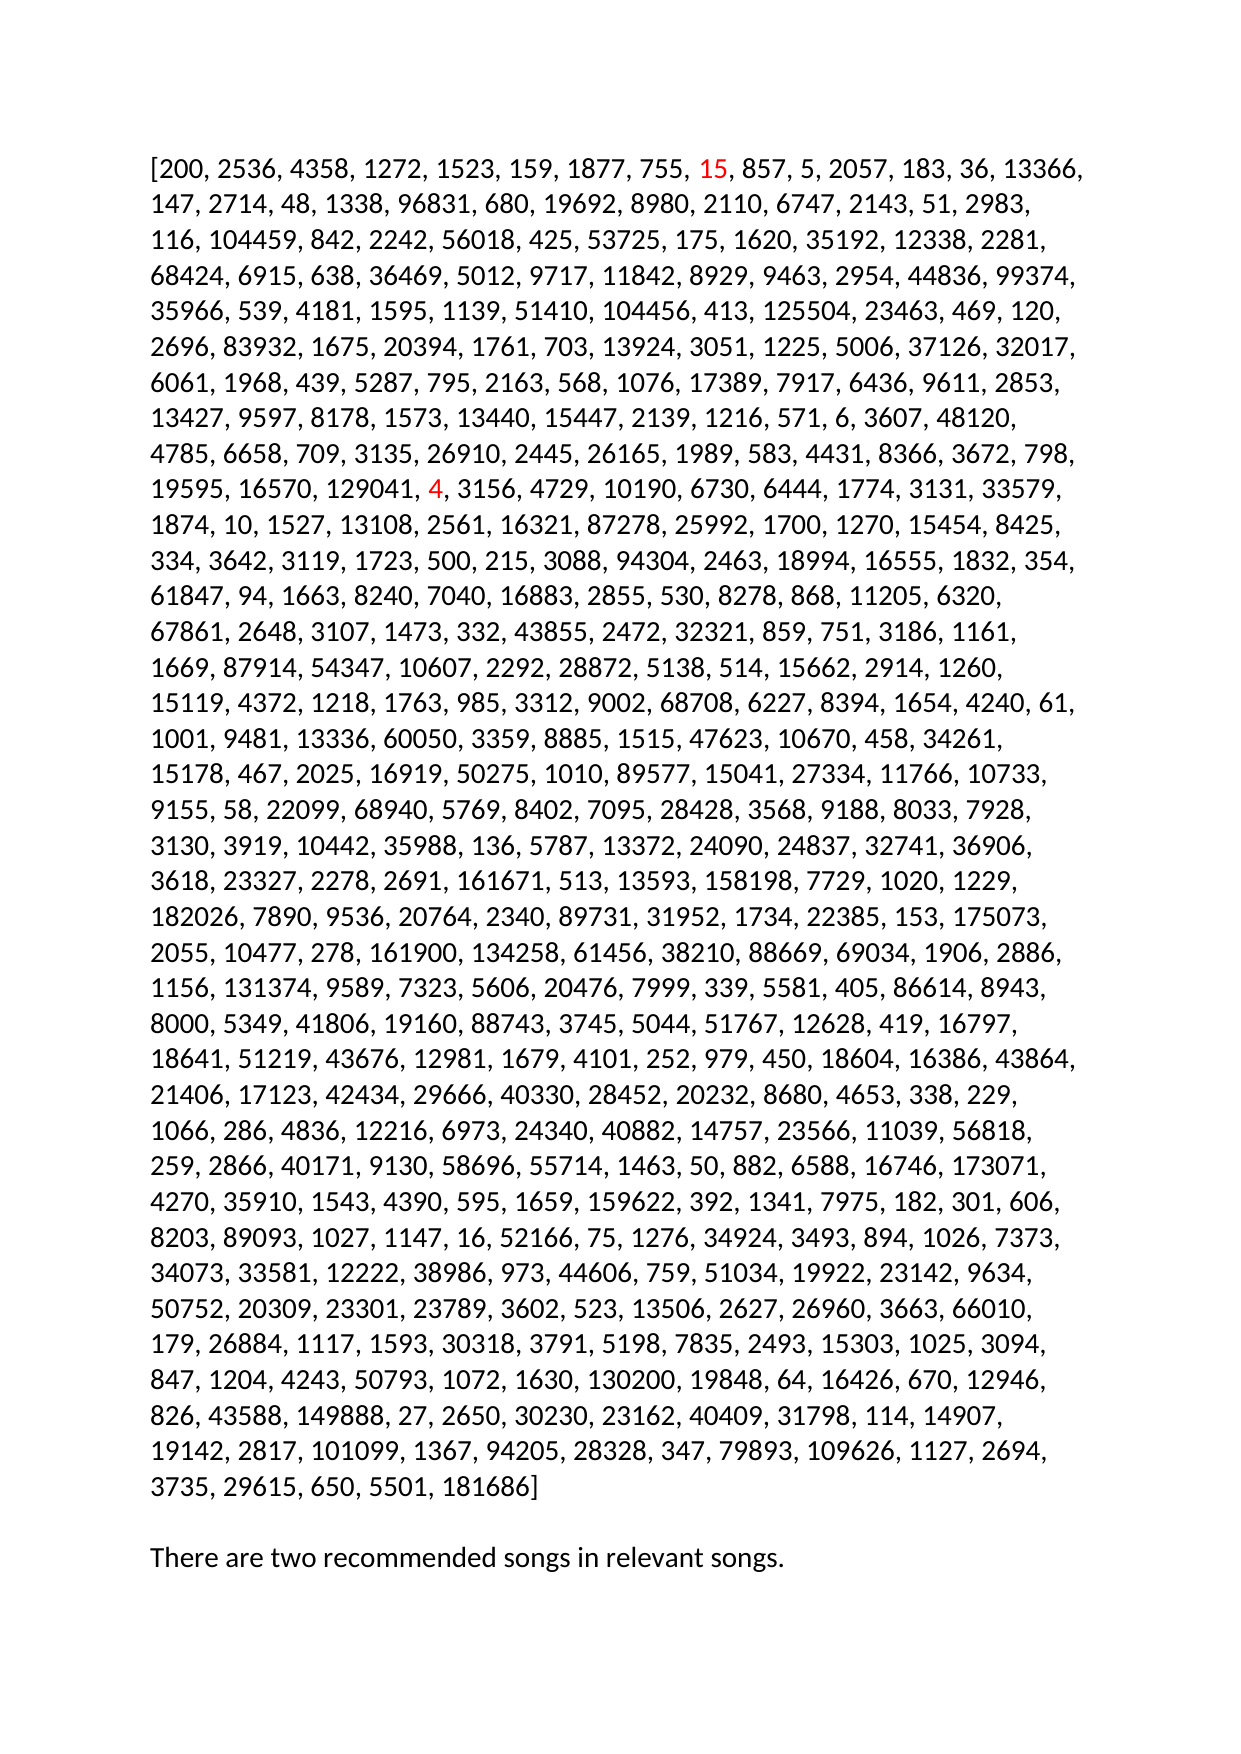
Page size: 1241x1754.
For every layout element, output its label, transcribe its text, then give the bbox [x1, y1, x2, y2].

text [200, 2536, 4358, 1272, 1523, 159, 1877, 755, 15, 857, 5, 2057, 183, 36, 13366, 147, 2714, 48, 1338, 96831, 680, 19692, 8980, 2110, 6747, 2143, 51, 2983, 116, 104459, 842, 2242, 56018, 425, 53725, 175, 1620, 35192, 12338, 2281, 68424, 6915, 638, 36469, 5012, 9717, 11842, 8929, 9463, 2954, 44836, 99374, 35966, 539, 4181, 1595, 1139, 51410, 104456, 413, 125504, 23463, 469, 120, 2696, 83932, 1675, 20394, 1761, 703, 13924, 3051, 1225, 5006, 37126, 32017, 6061, 1968, 439, 5287, 795, 2163, 568, 1076, 17389, 7917, 6436, 9611, 2853, 13427, 9597, 8178, 1573, 13440, 15447, 2139, 1216, 571, 6, 3607, 48120, 4785, 6658, 709, 3135, 26910, 2445, 26165, 1989, 583, 4431, 8366, 3672, 798, 19595, 16570, 129041, 4, 3156, 4729, 10190, 6730, 6444, 1774, 3131, 33579, 1874, 10, 1527, 13108, 2561, 16321, 87278, 25992, 1700, 1270, 15454, 8425, 334, 3642, 3119, 1723, 500, 215, 3088, 94304, 2463, 18994, 16555, 1832, 354, 61847, 94, 1663, 8240, 7040, 16883, 2855, 530, 8278, 868, 11205, 6320, 67861, 2648, 3107, 1473, 332, 43855, 2472, 32321, 859, 751, 3186, 1161, 1669, 87914, 54347, 10607, 2292, 28872, 5138, 514, 15662, 2914, 1260, 15119, 4372, 1218, 1763, 985, 3312, 9002, 68708, 6227, 8394, 1654, 4240, 61, 1001, 9481, 13336, 60050, 3359, 8885, 1515, 47623, 10670, 458, 34261, 15178, 467, 2025, 16919, 50275, 1010, 89577, 15041, 27334, 11766, 10733, 9155, 58, 22099, 68940, 5769, 8402, 7095, 28428, 3568, 9188, 8033, 7928, 3130, 3919, 10442, 35988, 136, 5787, 13372, 24090, 24837, 32741, 36906, 3618, 23327, 2278, 2691, 161671, 513, 13593, 158198, 7729, 1020, 1229, 182026, 7890, 9536, 20764, 2340, 89731, 31952, 1734, 22385, 153, 175073, 2055, 10477, 278, 161900, 134258, 61456, 38210, 88669, 69034, 1906, 2886, 1156, 131374, 9589, 7323, 5606, 20476, 7999, 339, 5581, 405, 86614, 8943, 8000, 5349, 41806, 19160, 88743, 3745, 5044, 51767, 12628, 419, 16797, 18641, 51219, 43676, 12981, 1679, 4101, 252, 979, 450, 18604, 16386, 43864, 21406, 17123, 42434, 29666, 40330, 28452, 20232, 8680, 4653, 338, 229, 1066, 286, 4836, 12216, 6973, 24340, 40882, 14757, 23566, 11039, 56818, 259, 2866, 40171, 9130, 58696, 55714, 1463, 50, 882, 6588, 16746, 173071, 4270, 35910, 1543, 4390, 595, 1659, 159622, 392, 1341, 7975, 182, 301, 606, 8203, 89093, 1027, 1147, 16, 52166, 75, 1276, 34924, 3493, 894, 1026, 7373, 34073, 33581, 12222, 38986, 973, 44606, 759, 51034, 19922, 23142, 9634, 50752, 20309, 23301, 23789, 3602, 523, 13506, 2627, 26960, 3663, 66010, 179, 26884, 1117, 1593, 30318, 3791, 5198, 7835, 2493, 15303, 1025, 3094, 847, 1204, 4243, 50793, 1072, 1630, 130200, 19848, 64, 16426, 670, 12946, 826, 43588, 149888, 27, 2650, 30230, 23162, 40409, 31798, 114, 14907, 19142, 2817, 101099, 1367, 94205, 28328, 347, 79893, 109626, 1127, 2694, 3735, 29615, 650, 5501, 181686] [150, 150, 1090, 1504]
text There are two recommended songs in relevant songs. [150, 1539, 1090, 1575]
